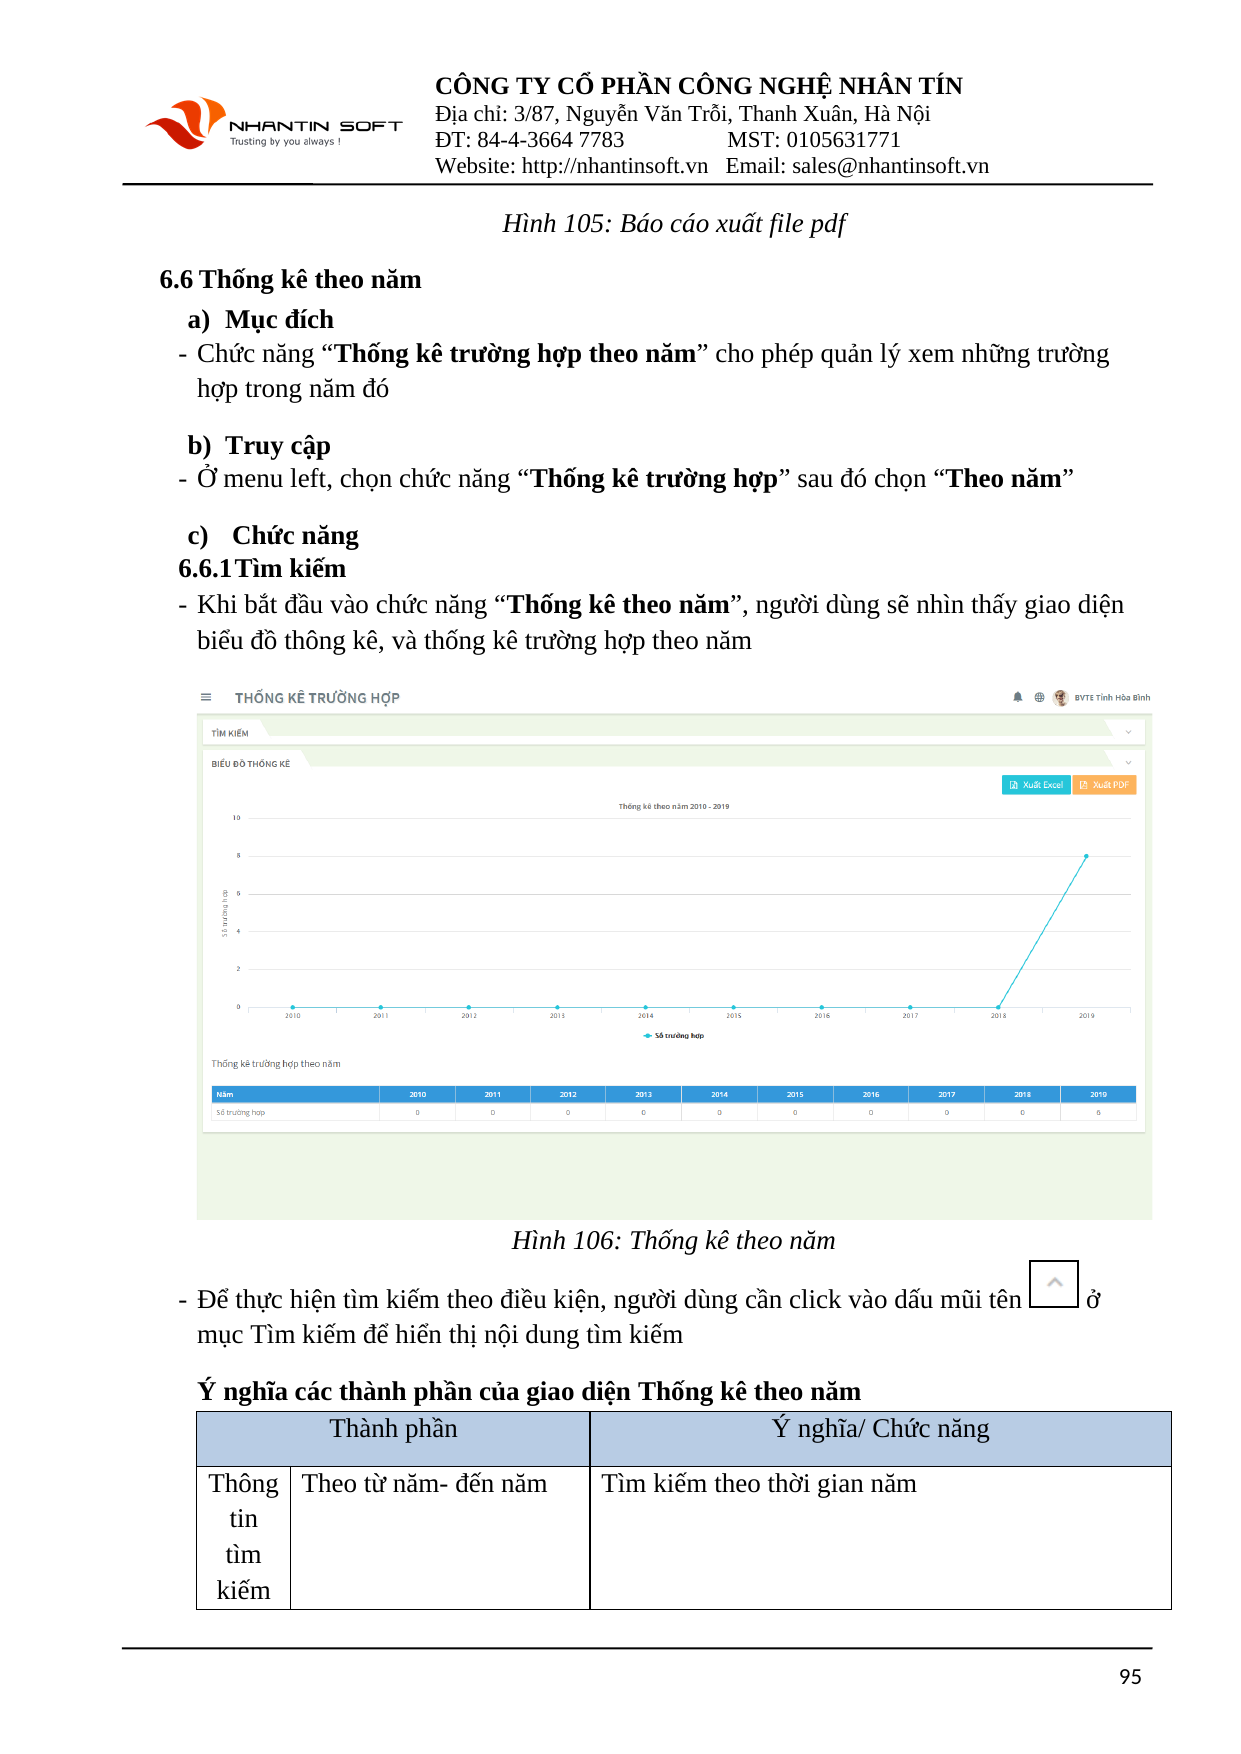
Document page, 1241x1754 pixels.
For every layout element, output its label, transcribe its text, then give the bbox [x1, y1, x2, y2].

table_header Thành phần [197, 1412, 589, 1466]
table_cell Thông tin tìm kiếm [197, 1467, 290, 1609]
table_header Ý nghĩa/ Chức năng [591, 1412, 1171, 1466]
list Ở menu left, chọn chức năng “Thống kê trường hợp” sau đó chọn “Theo năm” [178, 462, 1153, 494]
picture [1031, 1262, 1077, 1306]
list Chức năng “Thống kê trường hợp theo năm” cho phép quản lý xem những trường hợp trong năm đó [178, 337, 1153, 403]
subtitle Mục đích [187, 303, 1153, 334]
list Hình 105: Báo cáo xuất file pdf [197, 207, 1153, 238]
table_cell Theo từ năm- đến năm [291, 1467, 589, 1609]
picture [196, 680, 1153, 1220]
list Để thực hiện tìm kiếm theo điều kiện, người dùng cần click vào dấu mũi tên ở mục Tìm kiếm để hiển thị nội dung tìm kiếm [178, 1260, 1153, 1350]
table_cell Tìm kiếm theo thời gian năm [591, 1467, 1171, 1609]
subtitle Truy cập [187, 429, 1153, 460]
picture [133, 70, 413, 176]
subtitle Tìm kiếm [178, 553, 1153, 584]
subtitle Ý nghĩa các thành phần của giao diện Thống kê theo năm [122, 1375, 1153, 1406]
list Khi bắt đầu vào chức năng “Thống kê theo năm”, người dùng sẽ nhìn thấy giao diện biểu đồ thông kê, và thống kê trường hợp theo năm [178, 588, 1153, 655]
subtitle Thống kê theo năm [159, 263, 1153, 294]
list Hình 106: Thống kê theo năm [197, 1224, 1153, 1255]
subtitle Chức năng [187, 519, 1153, 550]
